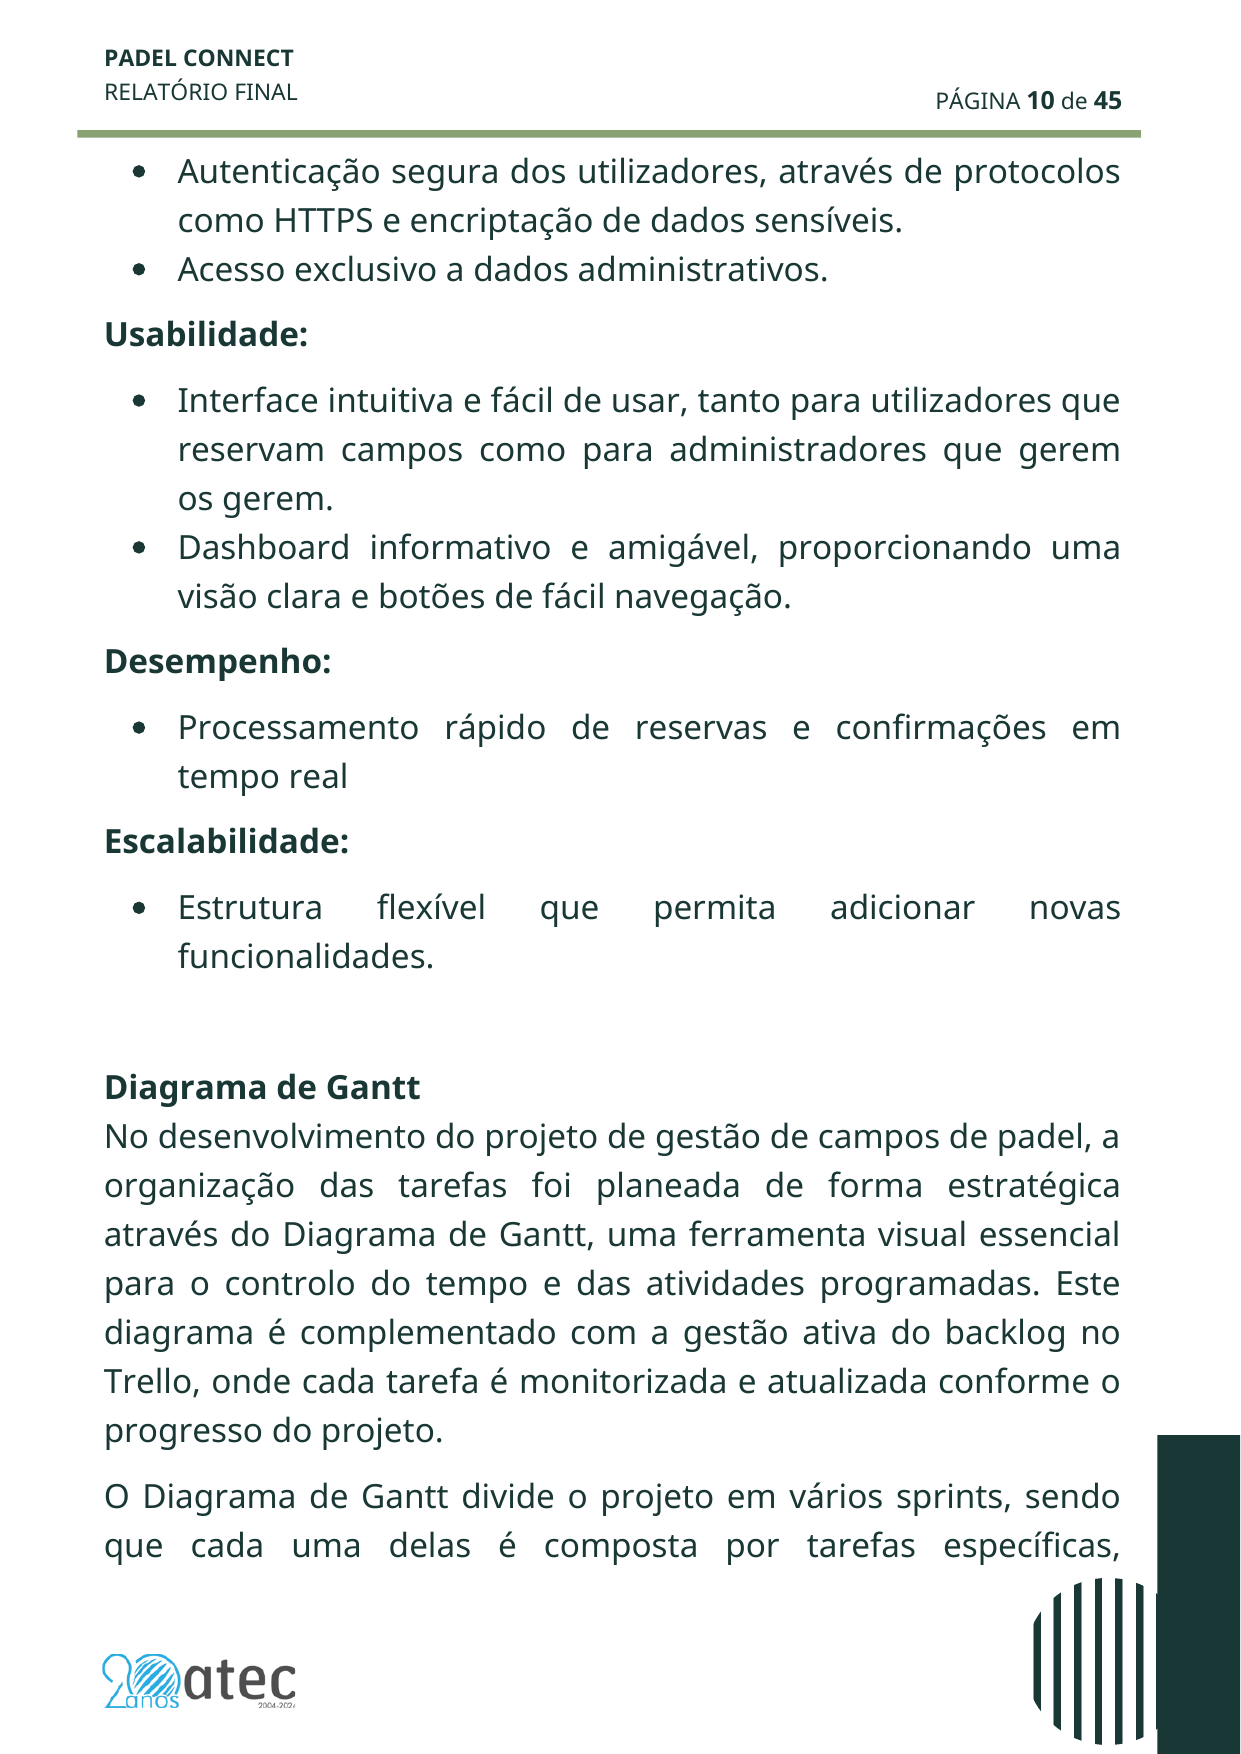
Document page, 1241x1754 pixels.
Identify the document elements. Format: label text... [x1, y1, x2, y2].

list Autenticação segura dos utilizadores, através de protocolos como HTTPS e encriptação de dados sensíveis. [133, 147, 1122, 242]
picture [102, 1654, 295, 1708]
subtitle No desenvolvimento do projeto de gestão de campos de padel, a organização das tarefas foi planeada de forma estratégica através do Diagrama de Gantt, uma ferramenta visual essencial para o controlo do tempo e das atividades programadas. Este diagrama é complementado com a gestão ativa do backlog no Trello, onde cada tarefa é monitorizada e atualizada conforme o progresso do projeto. [103, 1113, 1122, 1452]
list Interface intuitiva e fácil de usar, tanto para utilizadores que reservam campos como para administradores que gerem os gerem. [133, 377, 1122, 520]
list Processamento rápido de reservas e confirmações em tempo real [133, 704, 1122, 798]
subtitle Diagrama de Gantt [103, 1064, 1122, 1109]
list Estrutura flexível que permita adicionar novas funcionalidades. [133, 884, 1122, 978]
list Acesso exclusivo a dados administrativos. [133, 245, 1122, 291]
picture [1024, 1577, 1157, 1746]
text Escalabilidade: [103, 818, 1122, 864]
text Desempenho: [103, 638, 1122, 683]
list Dashboard informativo e amigável, proporcionando uma visão clara e botões de fácil navegação. [133, 523, 1122, 618]
text Usabilidade: [103, 311, 1122, 356]
